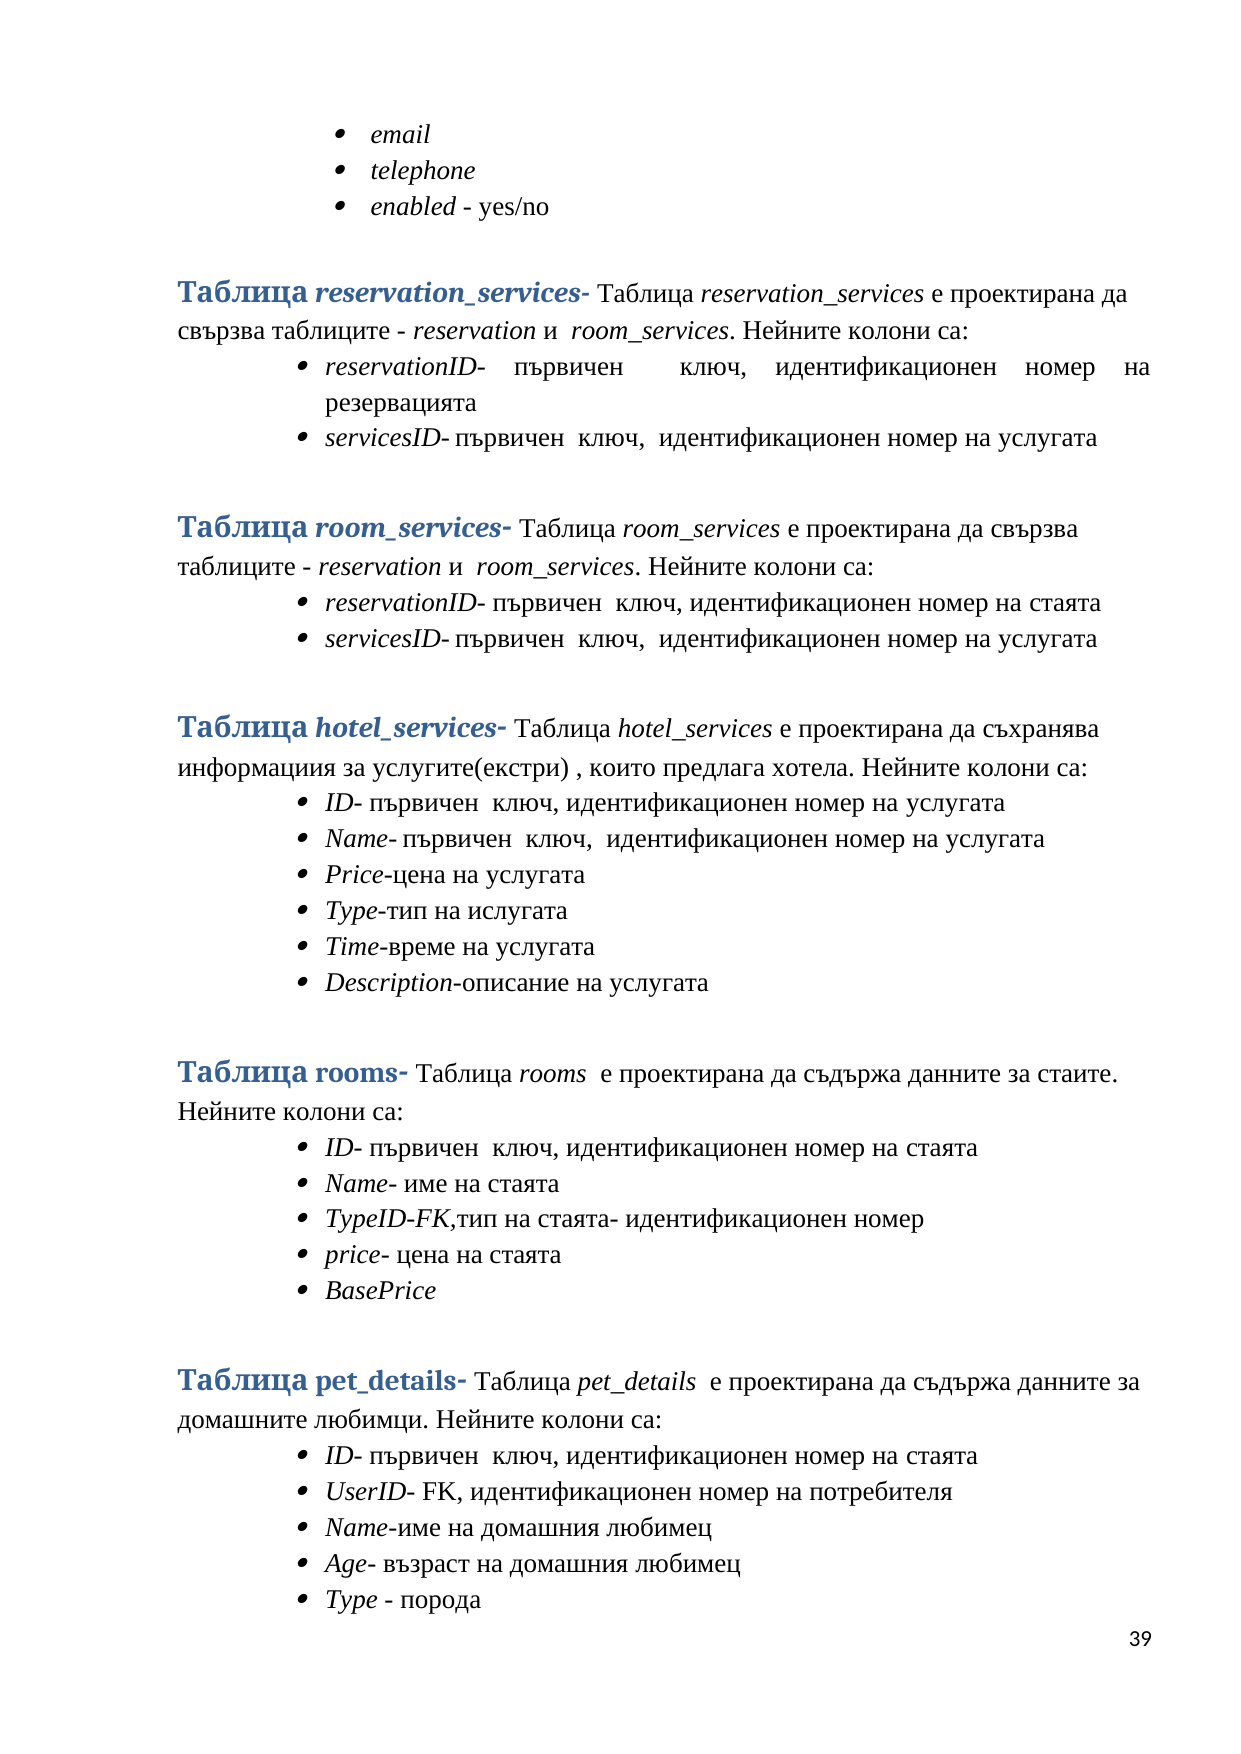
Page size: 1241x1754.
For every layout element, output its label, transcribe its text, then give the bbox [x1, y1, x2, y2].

text Таблица room_services- Таблица room_services е проектирана да свързва таблиците - reservation и room_services. Нейните колони са: [177, 507, 1152, 581]
list Type-тип на ислугата [295, 894, 1152, 926]
list price- цена на стаята [295, 1238, 1152, 1270]
list telephone [333, 154, 1152, 185]
list Price-цена на услугата [295, 858, 1152, 889]
list Name- име на стаята [295, 1167, 1152, 1198]
list email [333, 118, 1152, 149]
list servicesID- първичен ключ, идентификационен номер на услугата [295, 421, 1152, 453]
list TypeID-FK,тип на стаята- идентификационен номер [295, 1203, 1152, 1234]
list reservationID- първичен ключ, идентификационен номер на резервацията [295, 350, 1152, 417]
list Time-време на услугата [295, 930, 1152, 961]
list Age- възраст на домашния любимец [295, 1547, 1152, 1578]
list ID- първичен ключ, идентификационен номер на стаята [295, 1131, 1152, 1162]
text Таблица rooms- Таблица rooms е проектирана да съдържа данните за стаите. Нейните колони са: [177, 1052, 1152, 1126]
list reservationID- първичен ключ, идентификационен номер на стаята [295, 586, 1152, 617]
list ID- първичен ключ, идентификационен номер на стаята [295, 1439, 1152, 1470]
list UserID- FK, идентификационен номер на потребителя [295, 1475, 1152, 1506]
list Description-описание на услугата [295, 966, 1152, 997]
list ID- първичен ключ, идентификационен номер на услугата [295, 786, 1152, 818]
list Name- първичен ключ, идентификационен номер на услугата [295, 822, 1152, 854]
list enabled - yes/no [333, 190, 1152, 221]
list servicesID- първичен ключ, идентификационен номер на услугата [295, 622, 1152, 653]
text Таблица reservation_services- Таблица reservation_services е проектирана да свързва таблиците - reservation и room_services. Нейните колони са: [177, 276, 1152, 345]
list Name-име на домашния любимец [295, 1511, 1152, 1542]
text Таблица pet_details- Таблица pet_details е проектирана да съдържа данните за домашните любимци. Нейните колони са: [177, 1360, 1152, 1434]
list BasePrice [295, 1274, 1152, 1306]
list Type - порода [295, 1583, 1152, 1614]
text Таблица hotel_services- Таблица hotel_services е проектирана да съхранява информациия за услугите(екстри) , които предлага хотела. Нейните колони са: [177, 708, 1152, 782]
